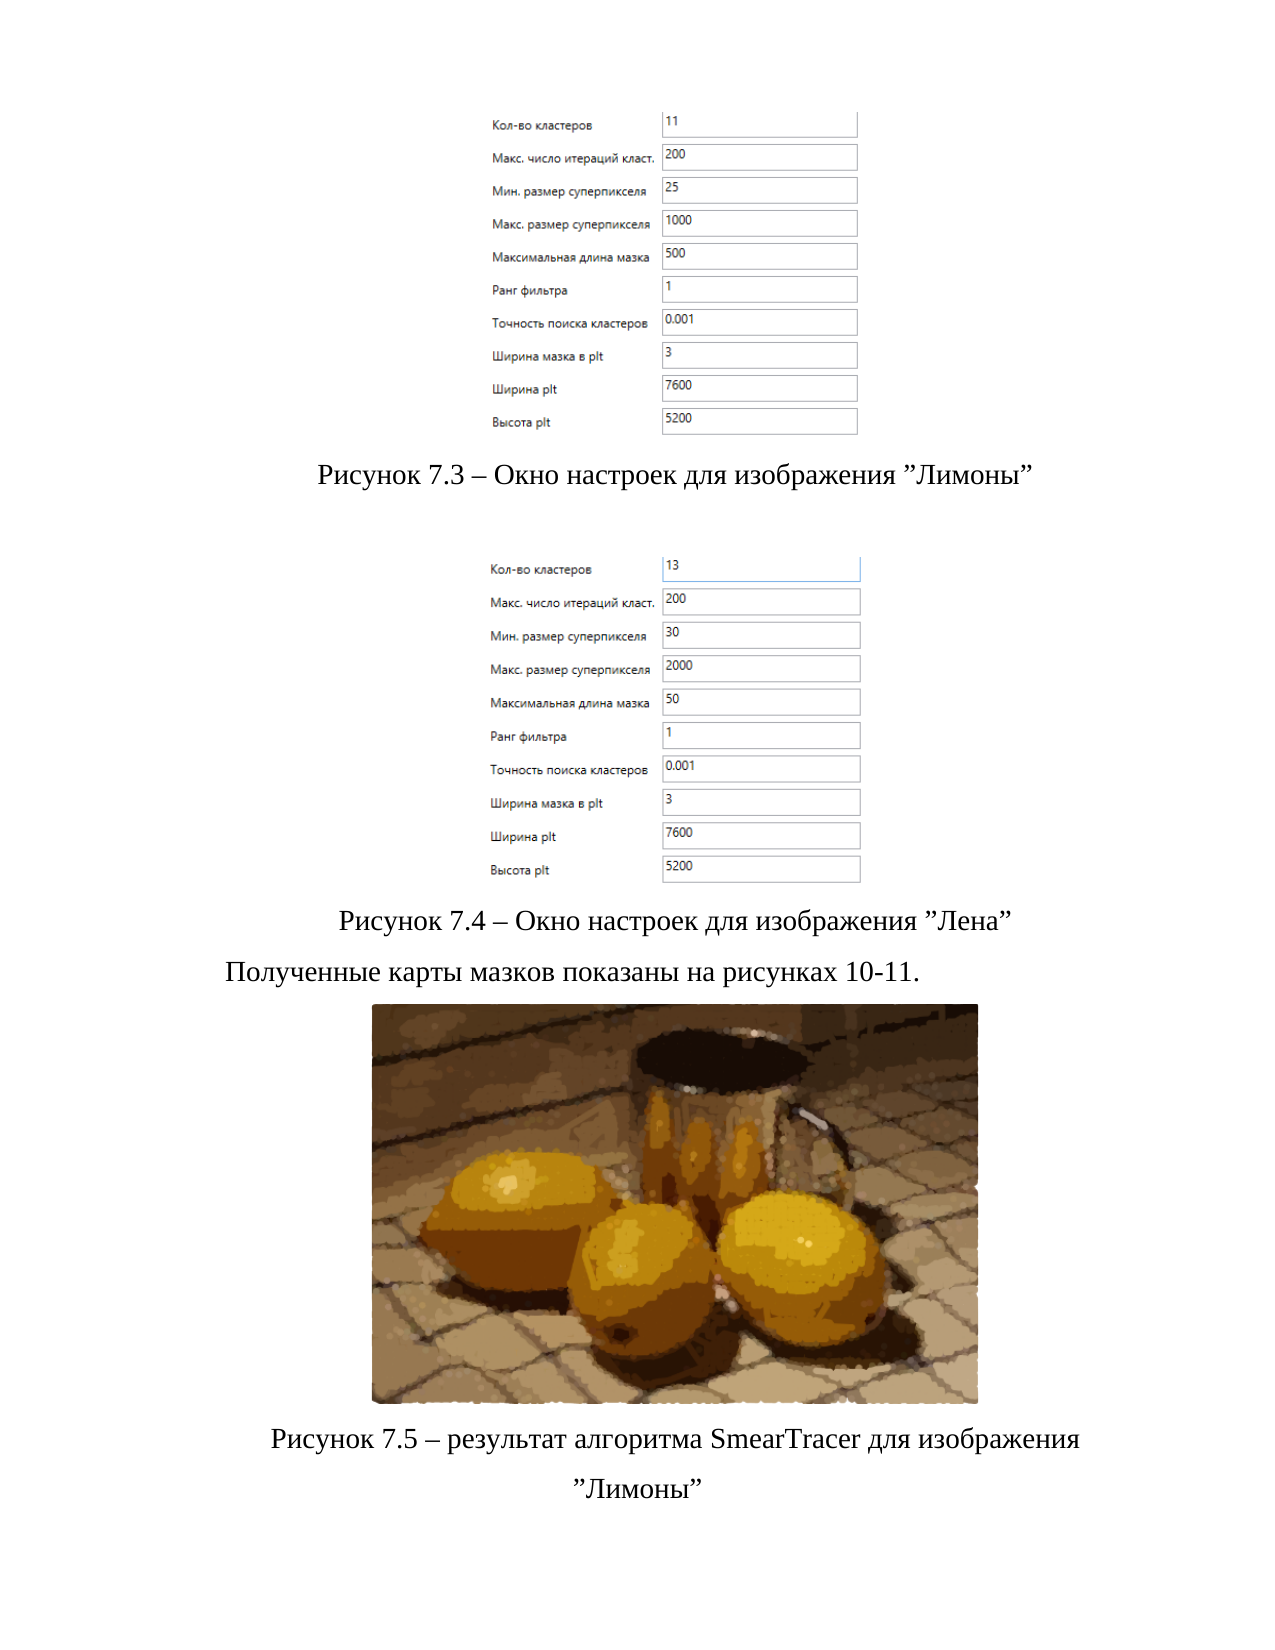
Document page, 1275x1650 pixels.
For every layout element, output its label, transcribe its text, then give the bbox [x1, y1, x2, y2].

text Рисунок 7.5 – результат алгоритма SmearTracer для изображения ”Лимоны” [150, 1421, 1125, 1505]
text Рисунок 7.3 – Окно настроек для изображения ”Лимоны” [150, 457, 1125, 491]
picture [371, 1004, 979, 1404]
picture [484, 557, 866, 887]
text Рисунок 7.4 – Окно настроек для изображения ”Лена” [150, 903, 1125, 937]
text Полученные карты мазков показаны на рисунках 10-11. [150, 954, 1125, 987]
picture [487, 112, 863, 441]
